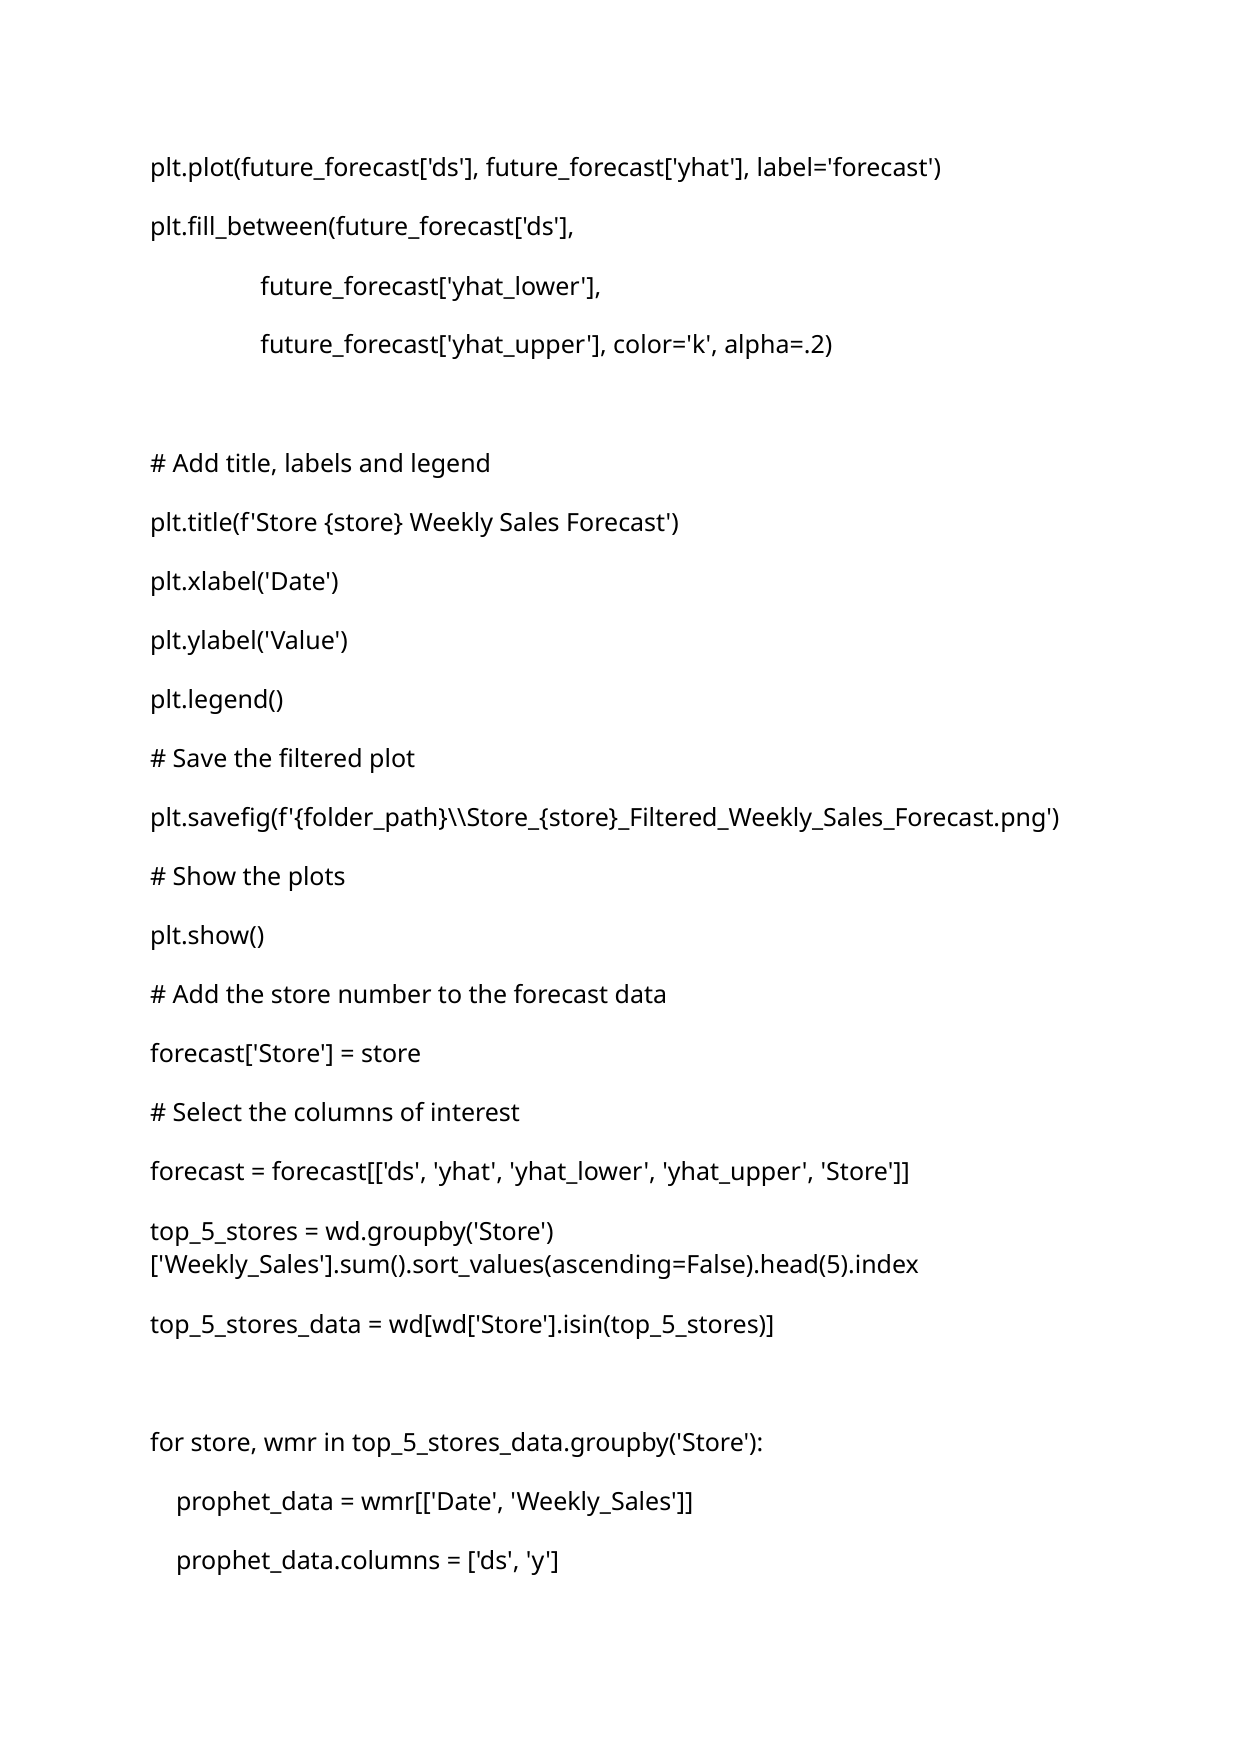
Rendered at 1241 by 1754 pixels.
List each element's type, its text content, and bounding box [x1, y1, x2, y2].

text # Add the store number to the forecast data [150, 977, 1090, 1011]
text future_forecast['yhat_lower'], [150, 268, 1090, 302]
text plt.plot(future_forecast['ds'], future_forecast['yhat'], label='forecast') [150, 150, 1090, 184]
text plt.title(f'Store {store} Weekly Sales Forecast') [150, 504, 1090, 538]
text plt.legend() [150, 682, 1090, 716]
text top_5_stores = wd.groupby('Store')['Weekly_Sales'].sum().sort_values(ascending=False).head(5).index [150, 1213, 1090, 1281]
text plt.fill_between(future_forecast['ds'], [150, 209, 1090, 243]
text # Save the filtered plot [150, 741, 1090, 775]
text forecast['Store'] = store [150, 1036, 1090, 1070]
text top_5_stores_data = wd[wd['Store'].isin(top_5_stores)] [150, 1306, 1090, 1340]
text # Show the plots [150, 859, 1090, 893]
text plt.ylabel('Value') [150, 622, 1090, 657]
text forecast = forecast[['ds', 'yhat', 'yhat_lower', 'yhat_upper', 'Store']] [150, 1154, 1090, 1188]
text prophet_data.columns = ['ds', 'y'] [150, 1542, 1090, 1577]
text plt.xlabel('Date') [150, 563, 1090, 597]
text future_forecast['yhat_upper'], color='k', alpha=.2) [150, 327, 1090, 361]
text for store, wmr in top_5_stores_data.groupby('Store'): [150, 1424, 1090, 1458]
text plt.savefig(f'{folder_path}\\Store_{store}_Filtered_Weekly_Sales_Forecast.png') [150, 800, 1090, 834]
text # Add title, labels and legend [150, 445, 1090, 479]
text # Select the columns of interest [150, 1095, 1090, 1129]
text plt.show() [150, 918, 1090, 952]
text prophet_data = wmr[['Date', 'Weekly_Sales']] [150, 1483, 1090, 1517]
